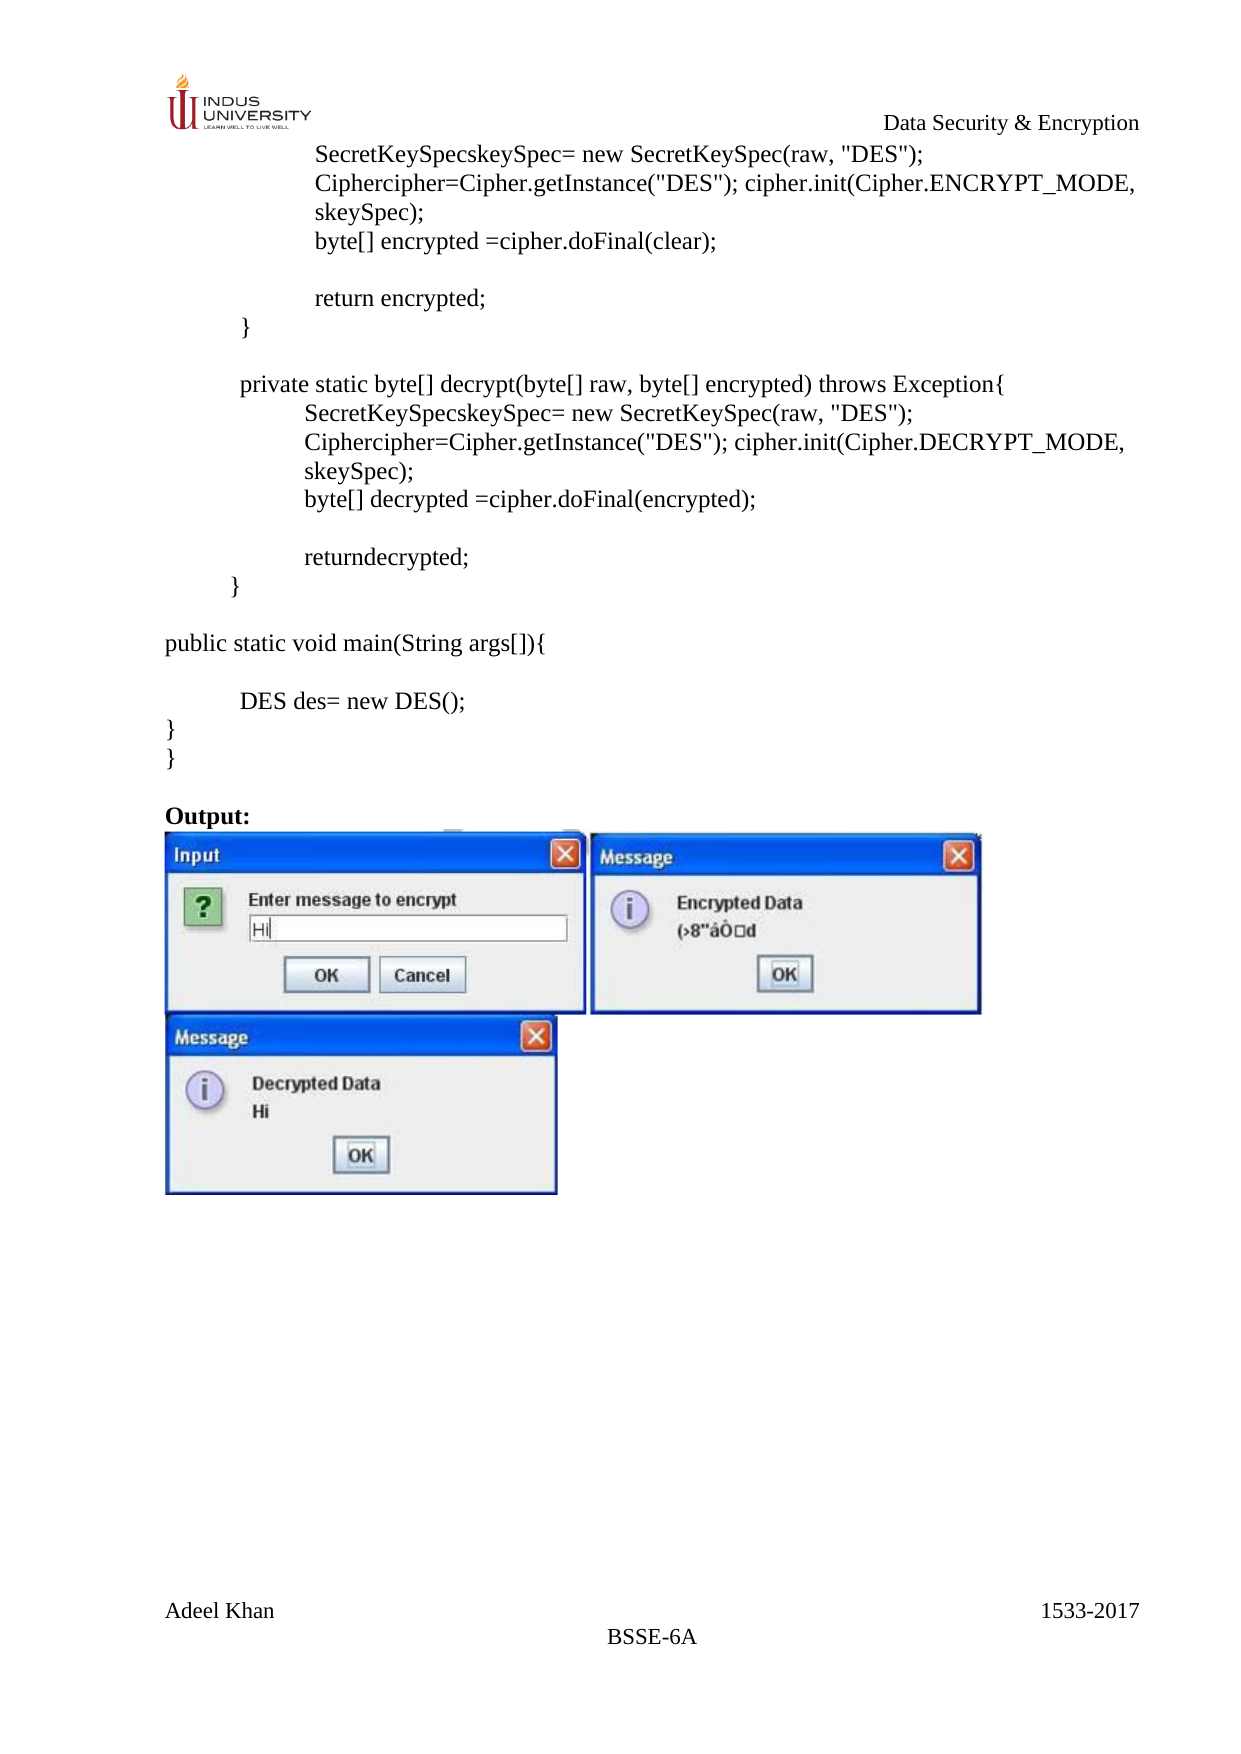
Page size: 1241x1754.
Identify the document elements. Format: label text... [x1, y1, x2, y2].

text } [164, 714, 1176, 743]
text DES des= new DES(); [164, 686, 1176, 714]
picture [164, 829, 986, 1195]
text byte[] encrypted =cipher.doFinal(clear); [314, 226, 1176, 254]
text returndecrypted; [304, 542, 1176, 571]
text SecretKeySpecskeySpec= new SecretKeySpec(raw, "DES"); [250, 139, 1176, 168]
text } [164, 312, 1176, 341]
text return encrypted; [239, 283, 1176, 312]
text private static byte[] decrypt(byte[] raw, byte[] encrypted) throws Exception{ [239, 369, 1176, 398]
picture [164, 73, 317, 130]
text public static void main(String args[]){ [164, 628, 1176, 657]
text Ciphercipher=Cipher.getInstance("DES"); cipher.init(Cipher.ENCRYPT_MODE, skeySpec); [314, 168, 1176, 226]
text Ciphercipher=Cipher.getInstance("DES"); cipher.init(Cipher.DECRYPT_MODE, skeySpec); [304, 427, 1176, 484]
text } [164, 571, 1176, 599]
text Output: [164, 801, 1176, 829]
text byte[] decrypted =cipher.doFinal(encrypted); [304, 484, 1176, 513]
text SecretKeySpecskeySpec= new SecretKeySpec(raw, "DES"); [239, 398, 1176, 427]
text } [164, 743, 1176, 772]
